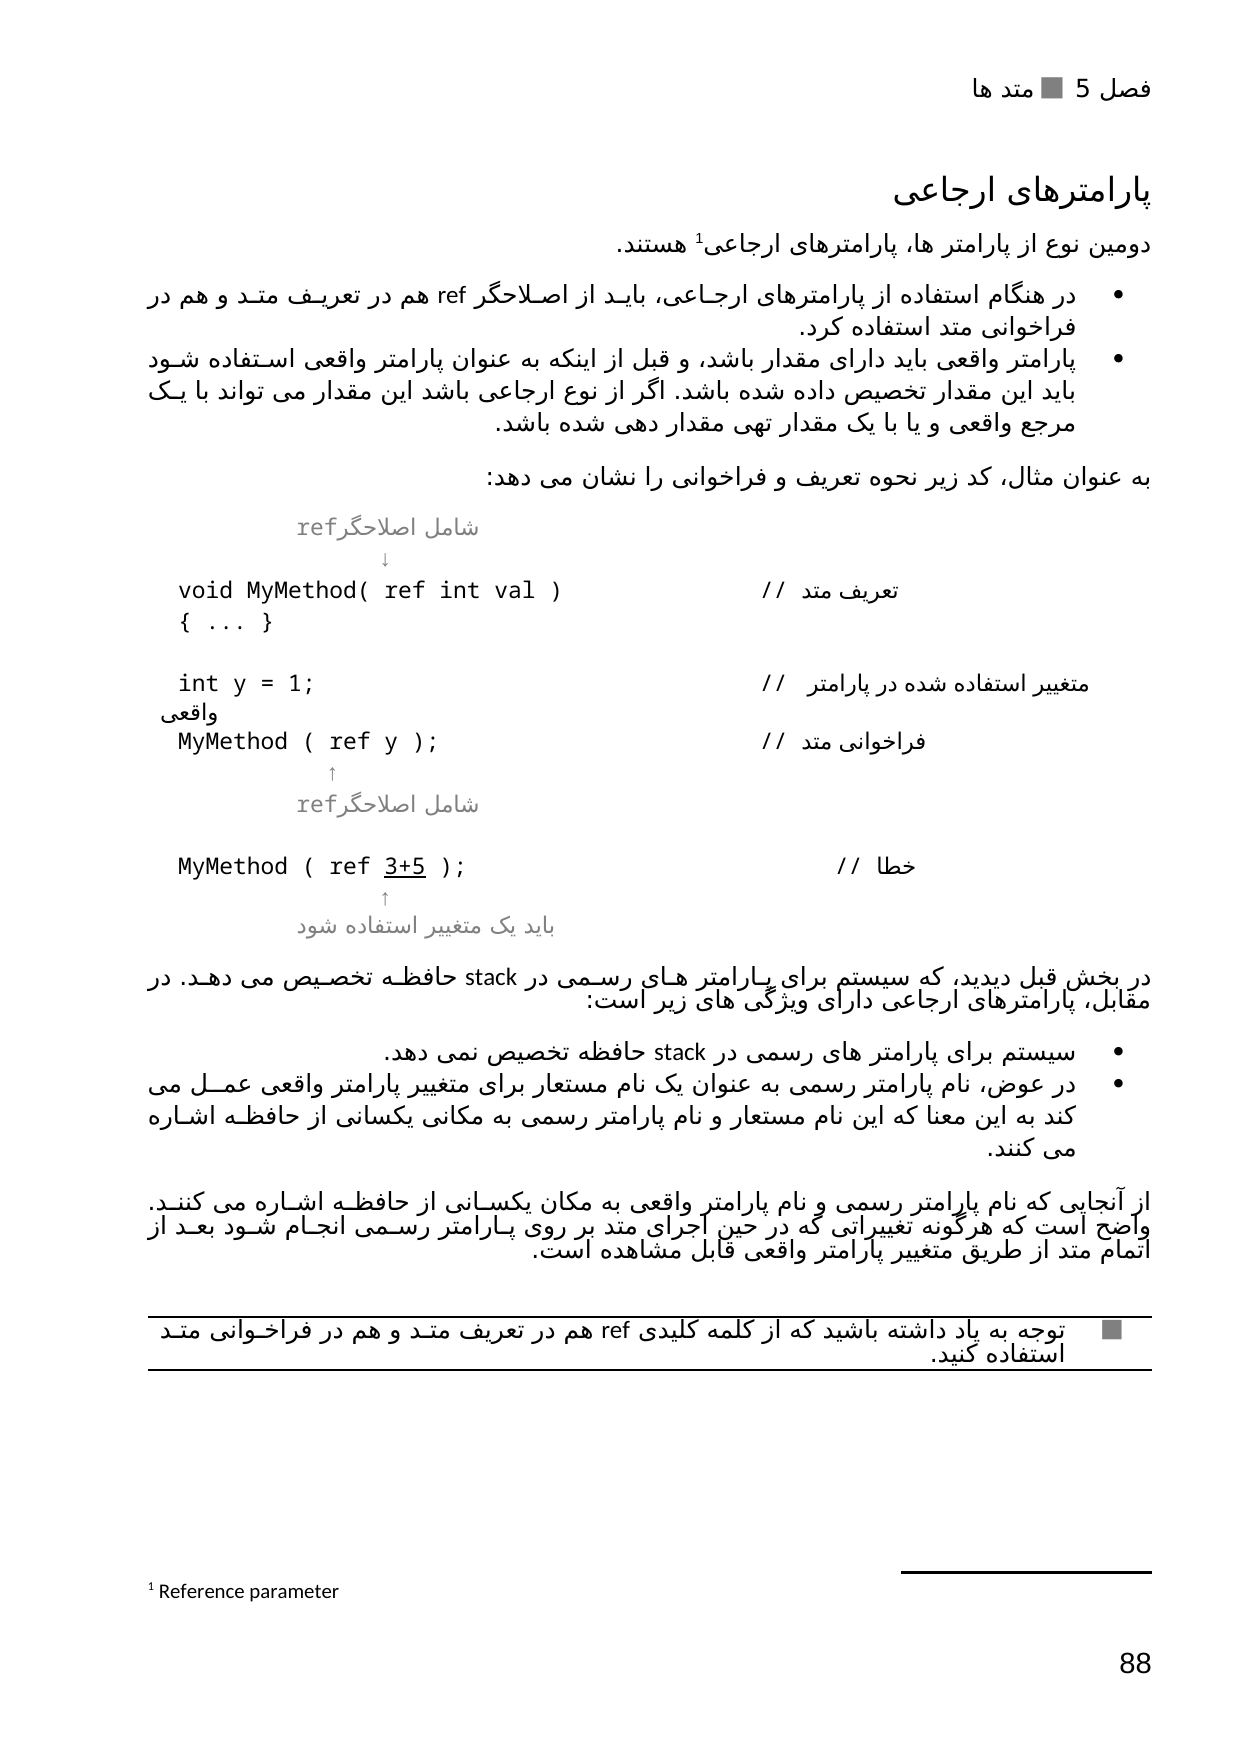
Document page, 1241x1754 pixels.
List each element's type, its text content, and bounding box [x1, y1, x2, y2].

text دومین نوع از پارامتر ها، پارامترهای ارجاعی هستند. [148, 233, 1152, 258]
text پارامتر واقعی باید دارای مقدار باشد، و قبل از اینکه به عنوان پارامتر واقعی استفاده شود باید این مقدار تخصیص داده شده باشد. اگر از نوع ارجاعی باشد این مقدار می تواند با یک مرجع واقعی و یا با یک مقدار تهی مقدار دهی شده باشد. [148, 344, 1114, 438]
table_header refشامل اصلاحگر ↓ void MyMethod( ref int val ) // تعریف متد { ... } int y = 1; // متغییر استفاده شده در پارامتر واقعی MyMethod ( ref y ); // فراخوانی متد ↑ refشامل اصلاحگر MyMethod ( ref 3+5 ); // خطا ↑ باید یک متغییر استفاده شود [148, 511, 1152, 939]
text به عنوان مثال، کد زیر نحوه تعریف و فراخوانی را نشان می دهد: [148, 466, 1152, 490]
text سیستم برای پارامتر های رسمی در stack حافظه تخصیص نمی دهد. [148, 1036, 1114, 1066]
text در عوض، نام پارامتر رسمی به عنوان یک نام مستعار برای متغییر پارامتر واقعی عمل می کند به این معنا که این نام مستعار و نام پارامتر رسمی به مکانی یکسانی از حافظه اشاره می کنند. [148, 1069, 1114, 1163]
table_header توجه به یاد داشته باشید که از کلمه کلیدی ref هم در تعریف متد و هم در فراخوانی متد استفاده کنید. [148, 1318, 1152, 1369]
text در بخش قبل دیدید، که سیستم برای پارامتر های رسمی در stack حافظه تخصیص می دهد. در مقابل، پارامترهای ارجاعی دارای ویژگی های زیر است: [148, 964, 1152, 1015]
text از آنجایی که نام پارامتر رسمی و نام پارامتر واقعی به مکان یکسانی از حافظه اشاره می کنند. واضح است که هرگونه تغییراتی که در حین اجرای متد بر روی پارامتر رسمی انجام شود بعد از اتمام متد از طریق متغییر پارامتر واقعی قابل مشاهده است. [148, 1191, 1152, 1265]
text در هنگام استفاده از پارامترهای ارجاعی، باید از اصلاحگر ref هم در تعریف متد و هم در فراخوانی متد استفاده کرد. [148, 279, 1114, 341]
text پارامترهای ارجاعی [148, 175, 1152, 208]
